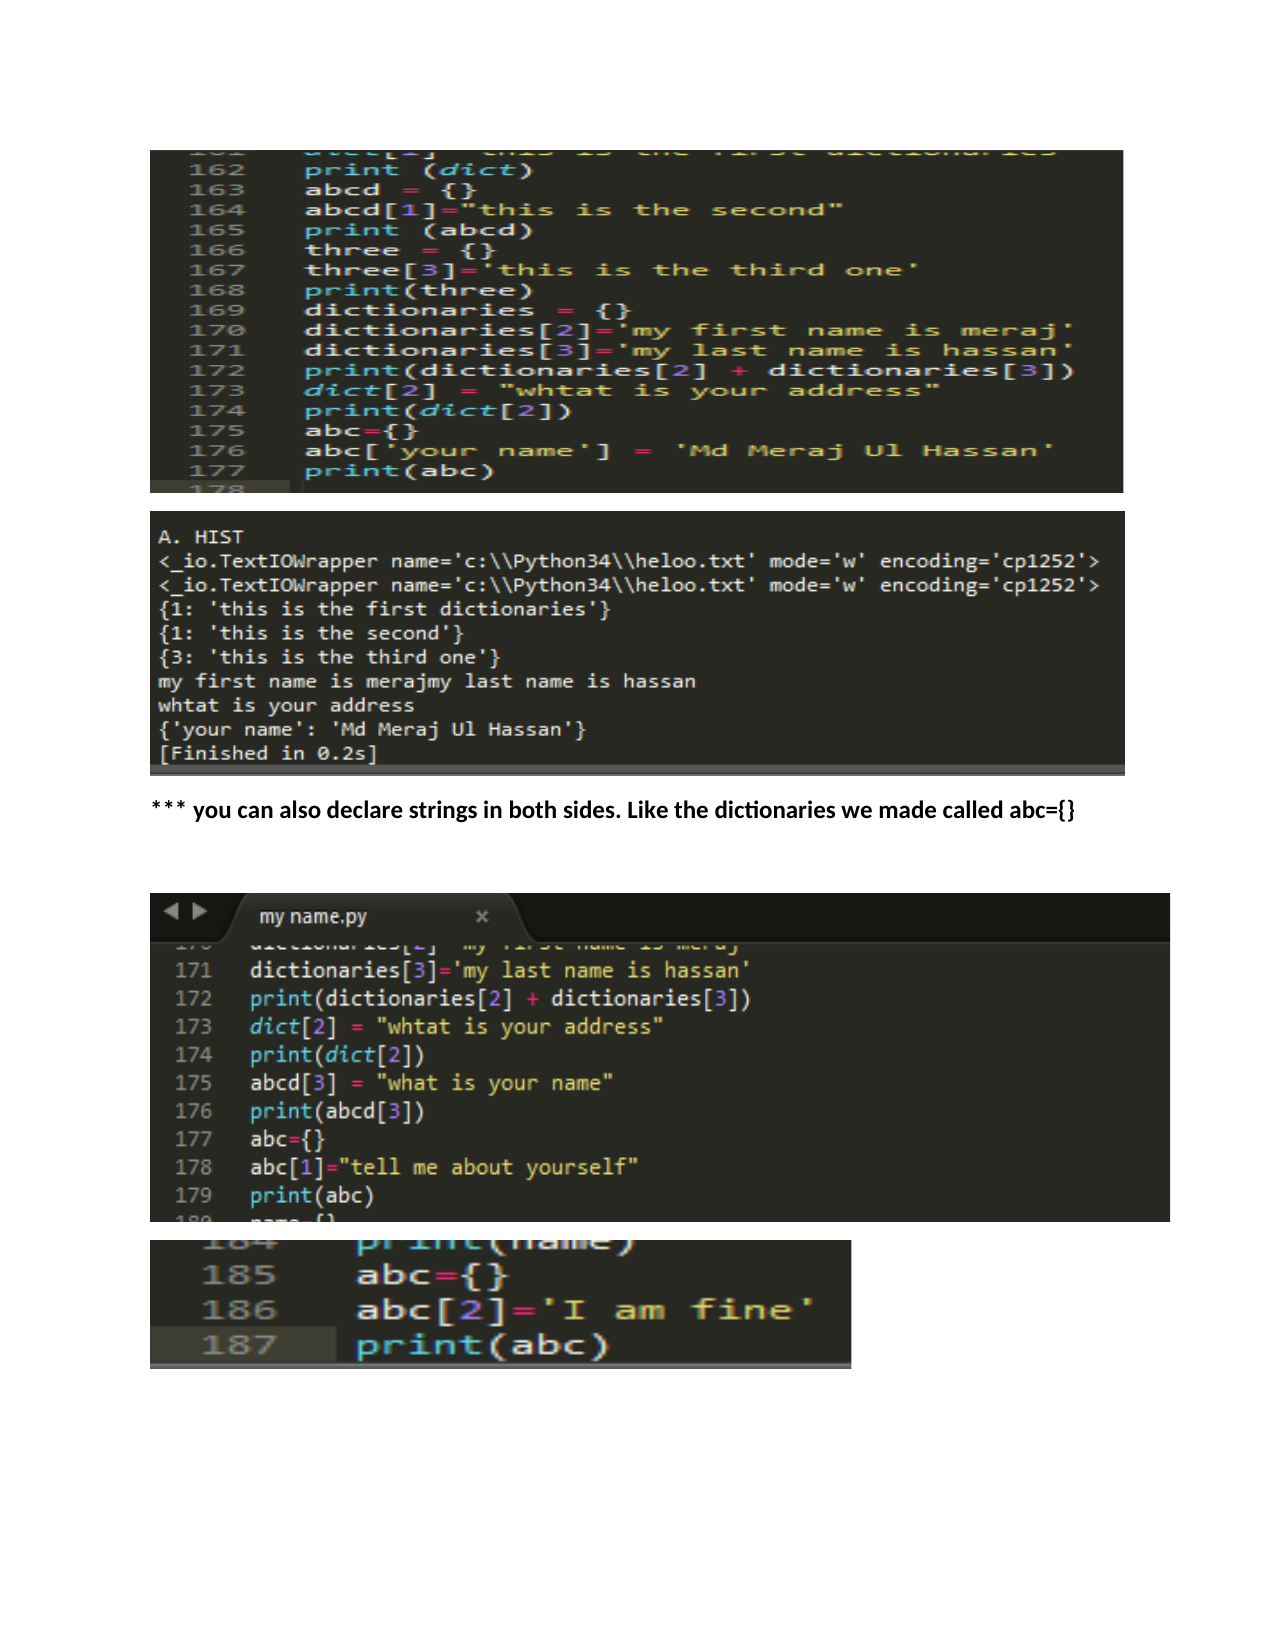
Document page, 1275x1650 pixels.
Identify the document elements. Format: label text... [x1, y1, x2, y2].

text *** you can also declare strings in both sides. Like the dictionaries we made called abc={} [150, 794, 1125, 824]
picture [150, 1240, 852, 1369]
picture [150, 150, 1124, 493]
picture [150, 511, 1125, 776]
picture [150, 893, 1171, 1222]
